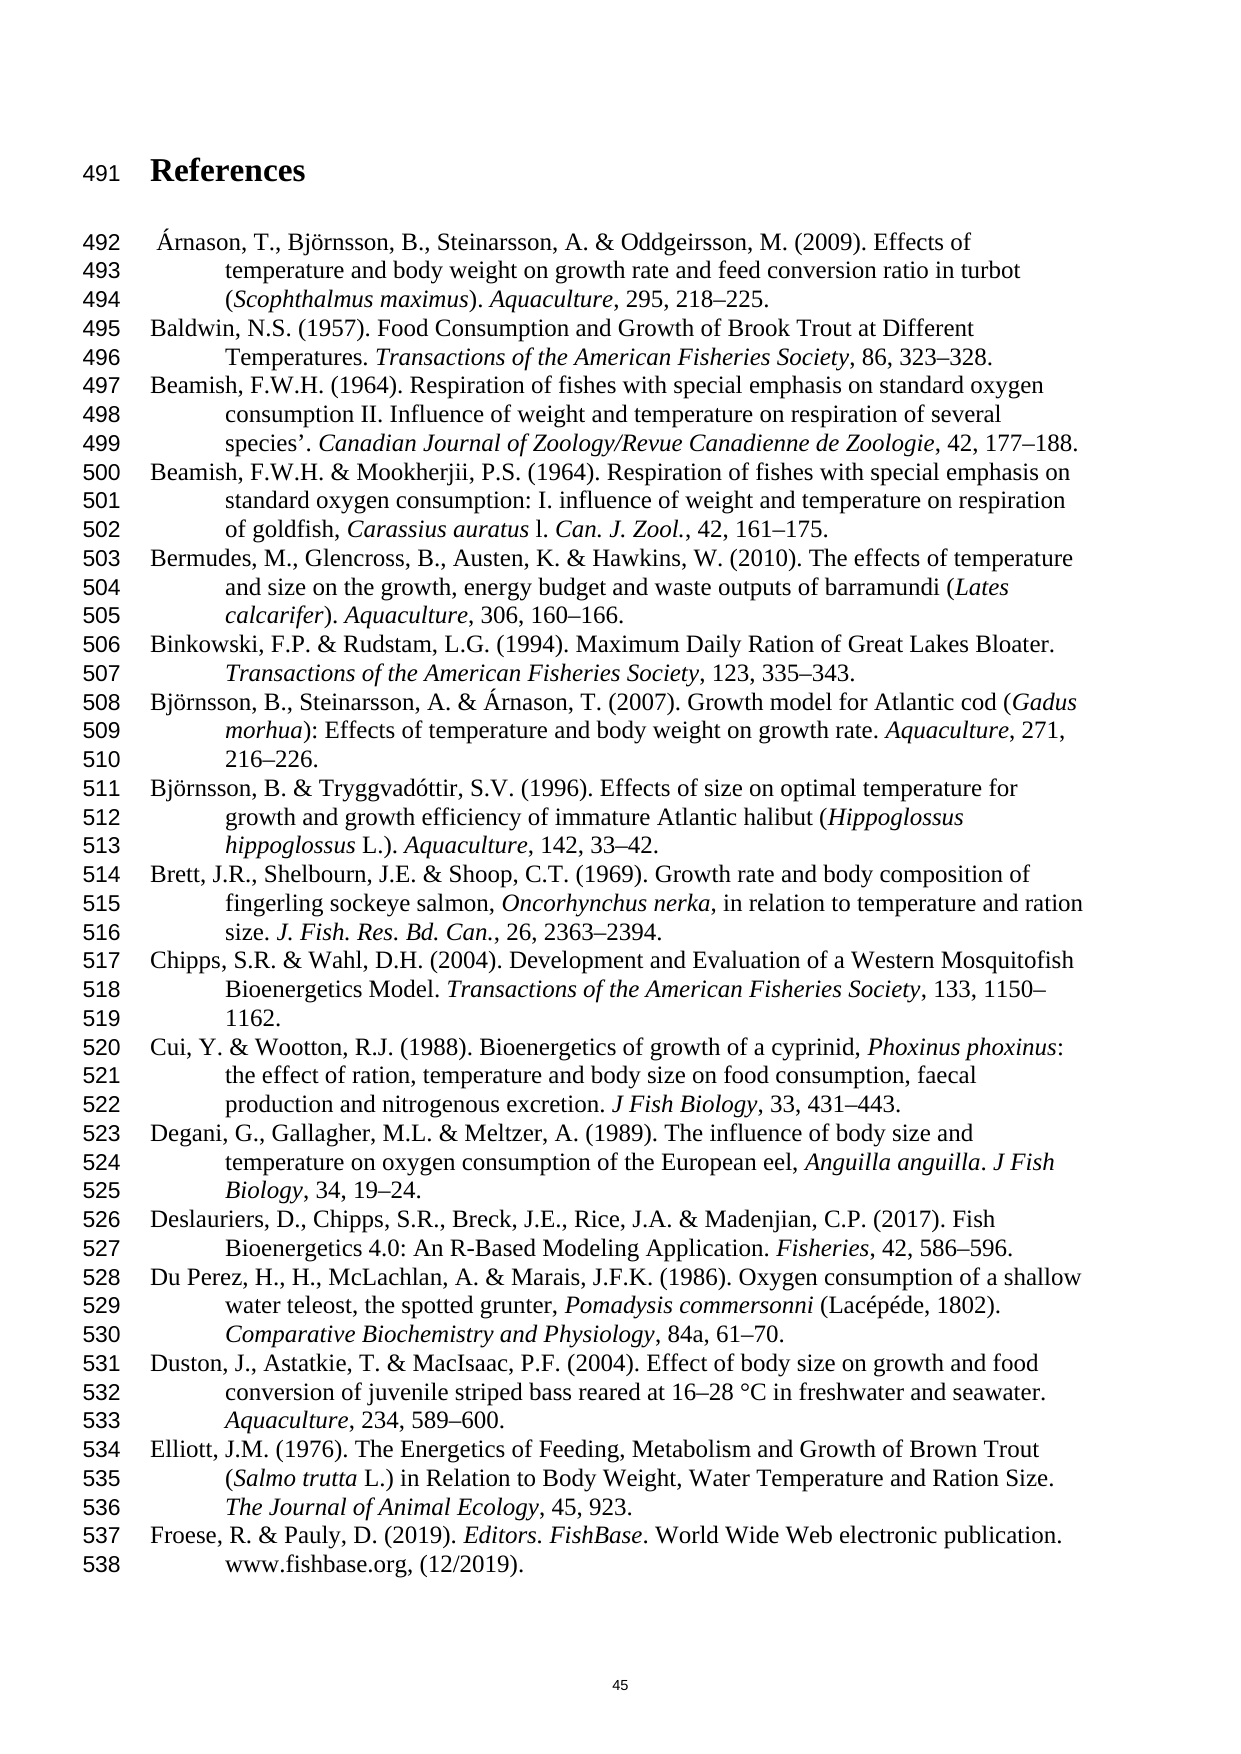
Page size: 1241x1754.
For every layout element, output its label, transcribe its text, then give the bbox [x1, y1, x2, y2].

text Deslauriers, D., Chipps, S.R., Breck, J.E., Rice, J.A. & Madenjian, C.P. (2017). Fish Bioenergetics 4.0: An R-Based Modeling Application. Fisheries, 42, 586–596. [150, 1204, 1090, 1262]
subtitle References [150, 150, 1090, 188]
text Beamish, F.W.H. & Mookherjii, P.S. (1964). Respiration of fishes with special emphasis on standard oxygen consumption: I. influence of weight and temperature on respiration of goldfish, Carassius auratus l. Can. J. Zool., 42, 161–175. [150, 457, 1090, 543]
text Du Perez, H., H., McLachlan, A. & Marais, J.F.K. (1986). Oxygen consumption of a shallow water teleost, the spotted grunter, Pomadysis commersonni (Lacépéde, 1802). Comparative Biochemistry and Physiology, 84a, 61–70. [150, 1262, 1090, 1348]
text Árnason, T., Björnsson, B., Steinarsson, A. & Oddgeirsson, M. (2009). Effects of temperature and body weight on growth rate and feed conversion ratio in turbot (Scophthalmus maximus). Aquaculture, 295, 218–225. [150, 227, 1090, 313]
text Björnsson, B., Steinarsson, A. & Árnason, T. (2007). Growth model for Atlantic cod (Gadus morhua): Effects of temperature and body weight on growth rate. Aquaculture, 271, 216–226. [150, 687, 1090, 773]
text Baldwin, N.S. (1957). Food Consumption and Growth of Brook Trout at Different Temperatures. Transactions of the American Fisheries Society, 86, 323–328. [150, 313, 1090, 370]
text Björnsson, B. & Tryggvadóttir, S.V. (1996). Effects of size on optimal temperature for growth and growth efficiency of immature Atlantic halibut (Hippoglossus hippoglossus L.). Aquaculture, 142, 33–42. [150, 773, 1090, 859]
text Froese, R. & Pauly, D. (2019). Editors. FishBase. World Wide Web electronic publication. www.fishbase.org, (12/2019). [150, 1520, 1090, 1578]
text Elliott, J.M. (1976). The Energetics of Feeding, Metabolism and Growth of Brown Trout (Salmo trutta L.) in Relation to Body Weight, Water Temperature and Ration Size. The Journal of Animal Ecology, 45, 923. [150, 1434, 1090, 1520]
text Degani, G., Gallagher, M.L. & Meltzer, A. (1989). The influence of body size and temperature on oxygen consumption of the European eel, Anguilla anguilla. J Fish Biology, 34, 19–24. [150, 1118, 1090, 1204]
text Bermudes, M., Glencross, B., Austen, K. & Hawkins, W. (2010). The effects of temperature and size on the growth, energy budget and waste outputs of barramundi (Lates calcarifer). Aquaculture, 306, 160–166. [150, 543, 1090, 629]
text Chipps, S.R. & Wahl, D.H. (2004). Development and Evaluation of a Western Mosquitofish Bioenergetics Model. Transactions of the American Fisheries Society, 133, 1150–1162. [150, 945, 1090, 1032]
text Binkowski, F.P. & Rudstam, L.G. (1994). Maximum Daily Ration of Great Lakes Bloater. Transactions of the American Fisheries Society, 123, 335–343. [150, 629, 1090, 687]
text Brett, J.R., Shelbourn, J.E. & Shoop, C.T. (1969). Growth rate and body composition of fingerling sockeye salmon, Oncorhynchus nerka, in relation to temperature and ration size. J. Fish. Res. Bd. Can., 26, 2363–2394. [150, 859, 1090, 945]
text Cui, Y. & Wootton, R.J. (1988). Bioenergetics of growth of a cyprinid, Phoxinus phoxinus: the effect of ration, temperature and body size on food consumption, faecal production and nitrogenous excretion. J Fish Biology, 33, 431–443. [150, 1032, 1090, 1118]
text Beamish, F.W.H. (1964). Respiration of fishes with special emphasis on standard oxygen consumption II. Influence of weight and temperature on respiration of several species’. Canadian Journal of Zoology/Revue Canadienne de Zoologie, 42, 177–188. [150, 370, 1090, 457]
text Duston, J., Astatkie, T. & MacIsaac, P.F. (2004). Effect of body size on growth and food conversion of juvenile striped bass reared at 16–28 °C in freshwater and seawater. Aquaculture, 234, 589–600. [150, 1348, 1090, 1434]
